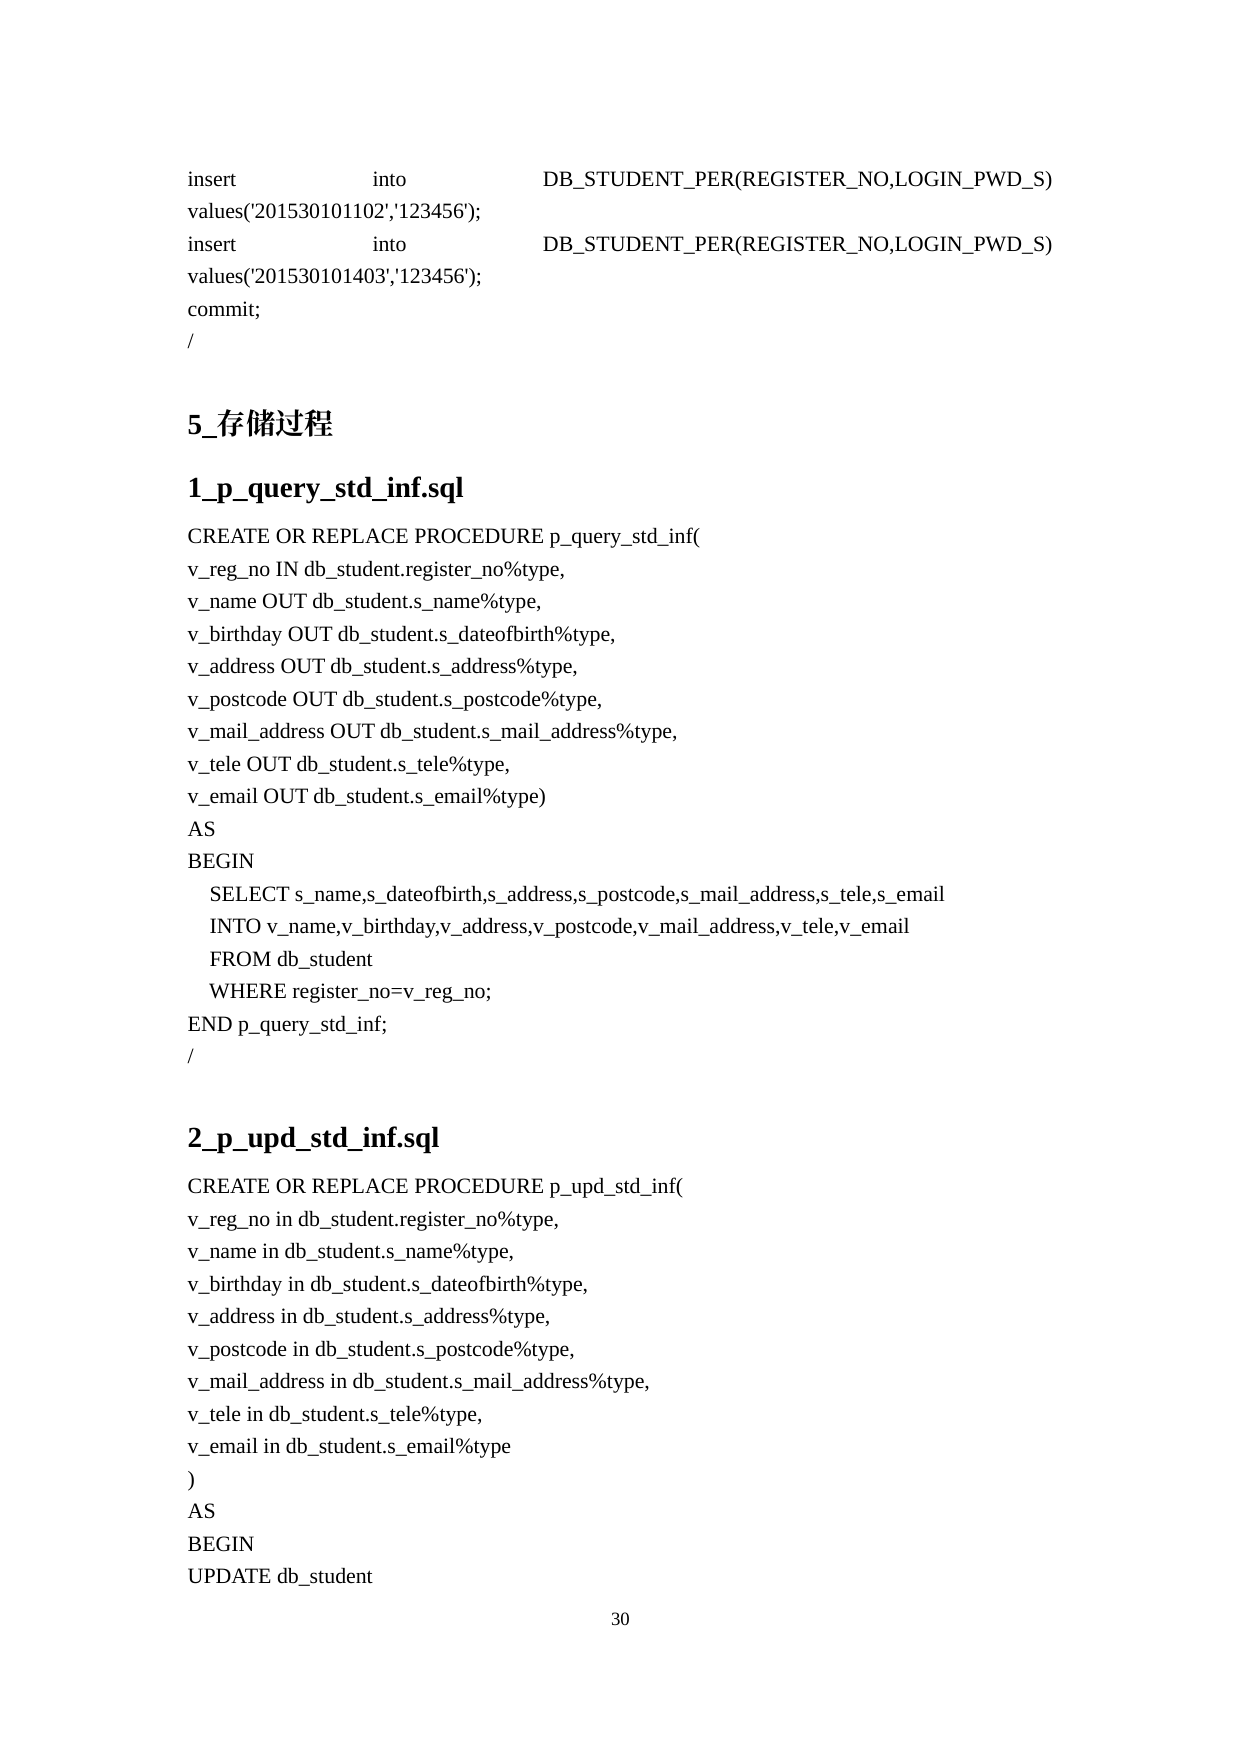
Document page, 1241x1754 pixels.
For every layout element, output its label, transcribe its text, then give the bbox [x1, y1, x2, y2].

text v_name OUT db_student.s_name%type, [187, 584, 1053, 617]
text AS [187, 1494, 1053, 1527]
text UPDATE db_student [187, 1559, 1053, 1592]
text FROM db_student [187, 942, 1053, 974]
text v_reg_no IN db_student.register_no%type, [187, 552, 1053, 584]
text commit; [187, 292, 1053, 324]
text v_tele OUT db_student.s_tele%type, [187, 747, 1053, 779]
text AS [187, 812, 1053, 844]
text BEGIN [187, 1527, 1053, 1559]
text CREATE OR REPLACE PROCEDURE p_query_std_inf( [187, 519, 1053, 552]
text ) [187, 1462, 1053, 1494]
text WHERE register_no=v_reg_no; [187, 974, 1053, 1007]
text SELECT s_name,s_dateofbirth,s_address,s_postcode,s_mail_address,s_tele,s_email [187, 877, 1053, 909]
text v_email OUT db_student.s_email%type) [187, 779, 1053, 812]
text v_postcode OUT db_student.s_postcode%type, [187, 682, 1053, 714]
text INTO v_name,v_birthday,v_address,v_postcode,v_mail_address,v_tele,v_email [187, 909, 1053, 942]
text v_address OUT db_student.s_address%type, [187, 649, 1053, 682]
text v_name in db_student.s_name%type, [187, 1234, 1053, 1267]
text 5_存储过程 [187, 389, 1053, 454]
text / [187, 324, 1053, 357]
text 2_p_upd_std_inf.sql [187, 1104, 1053, 1169]
text v_postcode in db_student.s_postcode%type, [187, 1332, 1053, 1364]
text v_reg_no in db_student.register_no%type, [187, 1202, 1053, 1234]
text CREATE OR REPLACE PROCEDURE p_upd_std_inf( [187, 1169, 1053, 1202]
text v_birthday in db_student.s_dateofbirth%type, [187, 1267, 1053, 1299]
text v_birthday OUT db_student.s_dateofbirth%type, [187, 617, 1053, 649]
text insert into DB_STUDENT_PER(REGISTER_NO,LOGIN_PWD_S) values('201530101403','123456'); [187, 227, 1053, 292]
text / [187, 1039, 1053, 1072]
text v_mail_address OUT db_student.s_mail_address%type, [187, 714, 1053, 747]
text BEGIN [187, 844, 1053, 877]
text insert into DB_STUDENT_PER(REGISTER_NO,LOGIN_PWD_S) values('201530101102','123456'); [187, 162, 1053, 227]
text 1_p_query_std_inf.sql [187, 454, 1053, 519]
text v_tele in db_student.s_tele%type, [187, 1397, 1053, 1429]
text v_email in db_student.s_email%type [187, 1429, 1053, 1462]
text END p_query_std_inf; [187, 1007, 1053, 1039]
text v_address in db_student.s_address%type, [187, 1299, 1053, 1332]
text v_mail_address in db_student.s_mail_address%type, [187, 1364, 1053, 1397]
